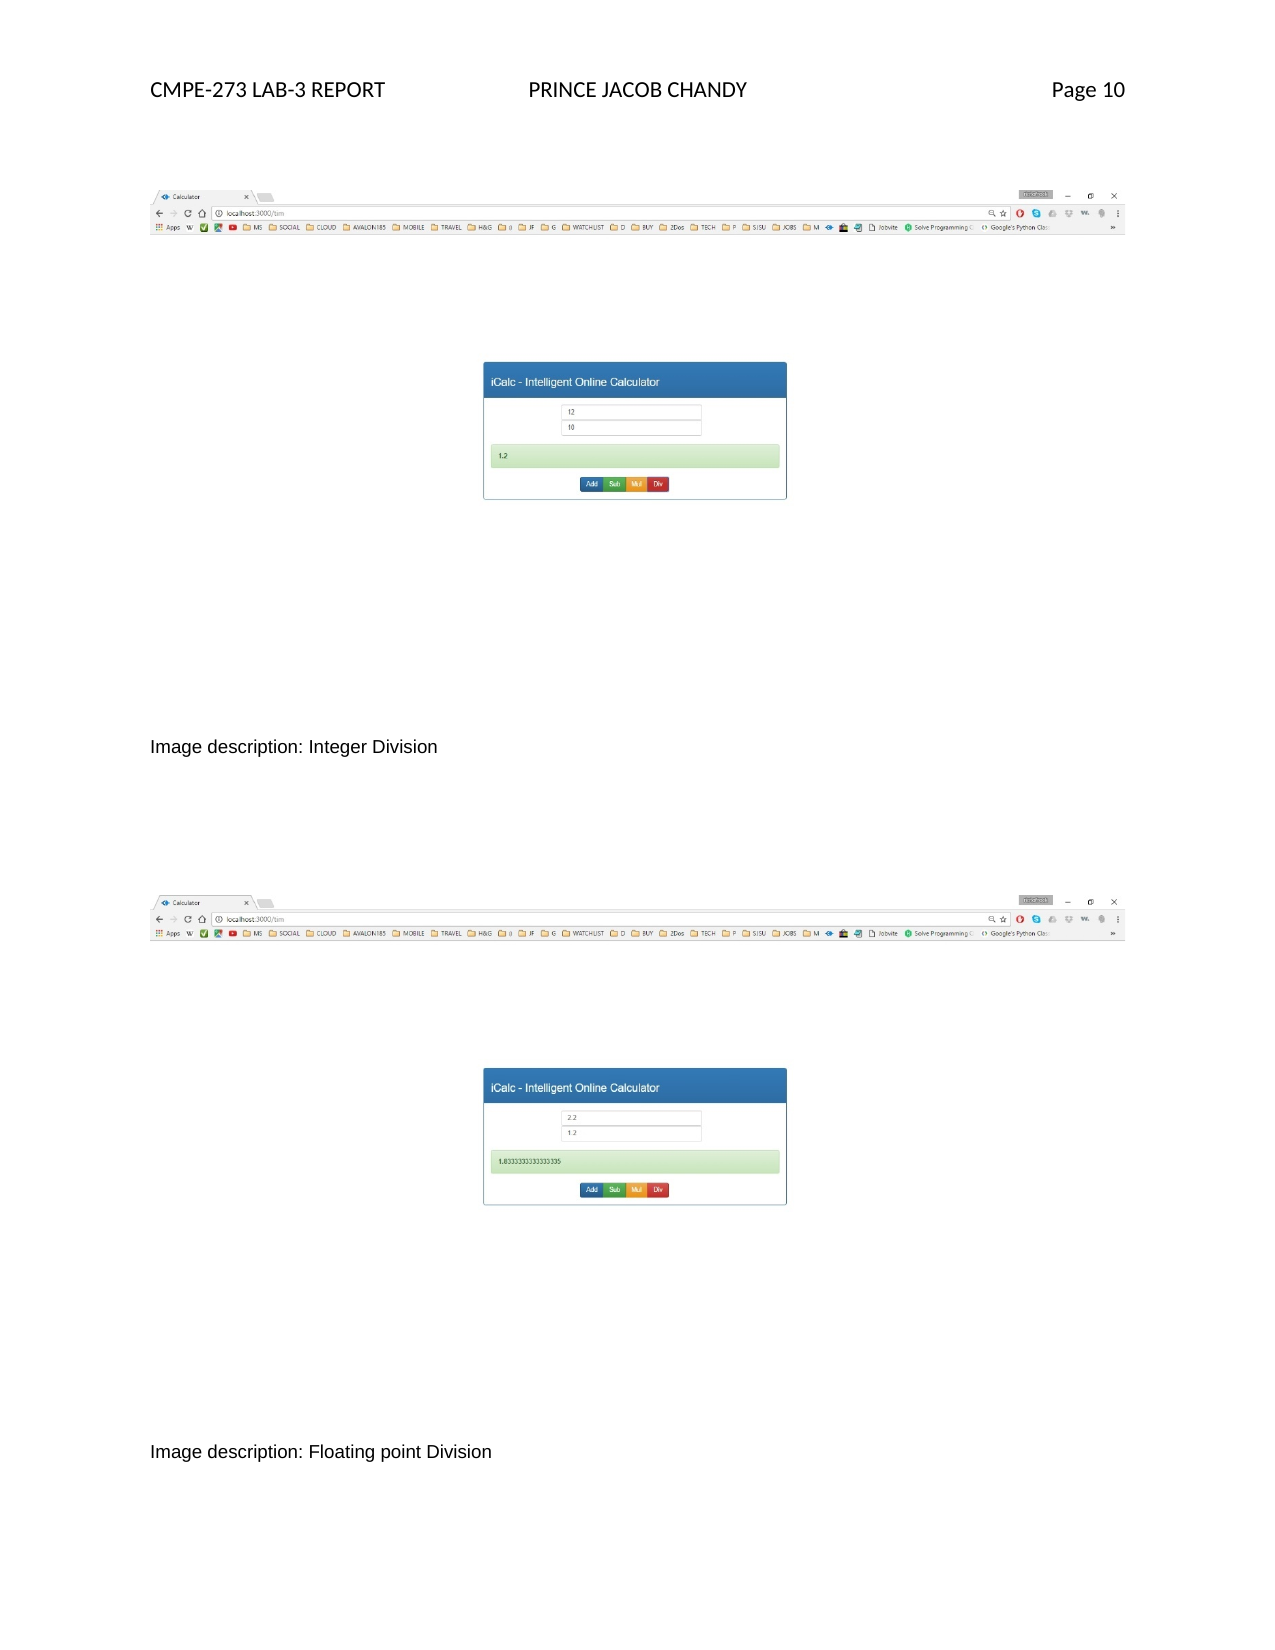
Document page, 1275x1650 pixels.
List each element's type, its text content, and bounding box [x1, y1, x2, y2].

picture [150, 895, 1125, 1422]
text Image description: Integer Division [150, 736, 1125, 757]
text Image description: Floating point Division [150, 1440, 1125, 1462]
picture [150, 190, 1125, 717]
